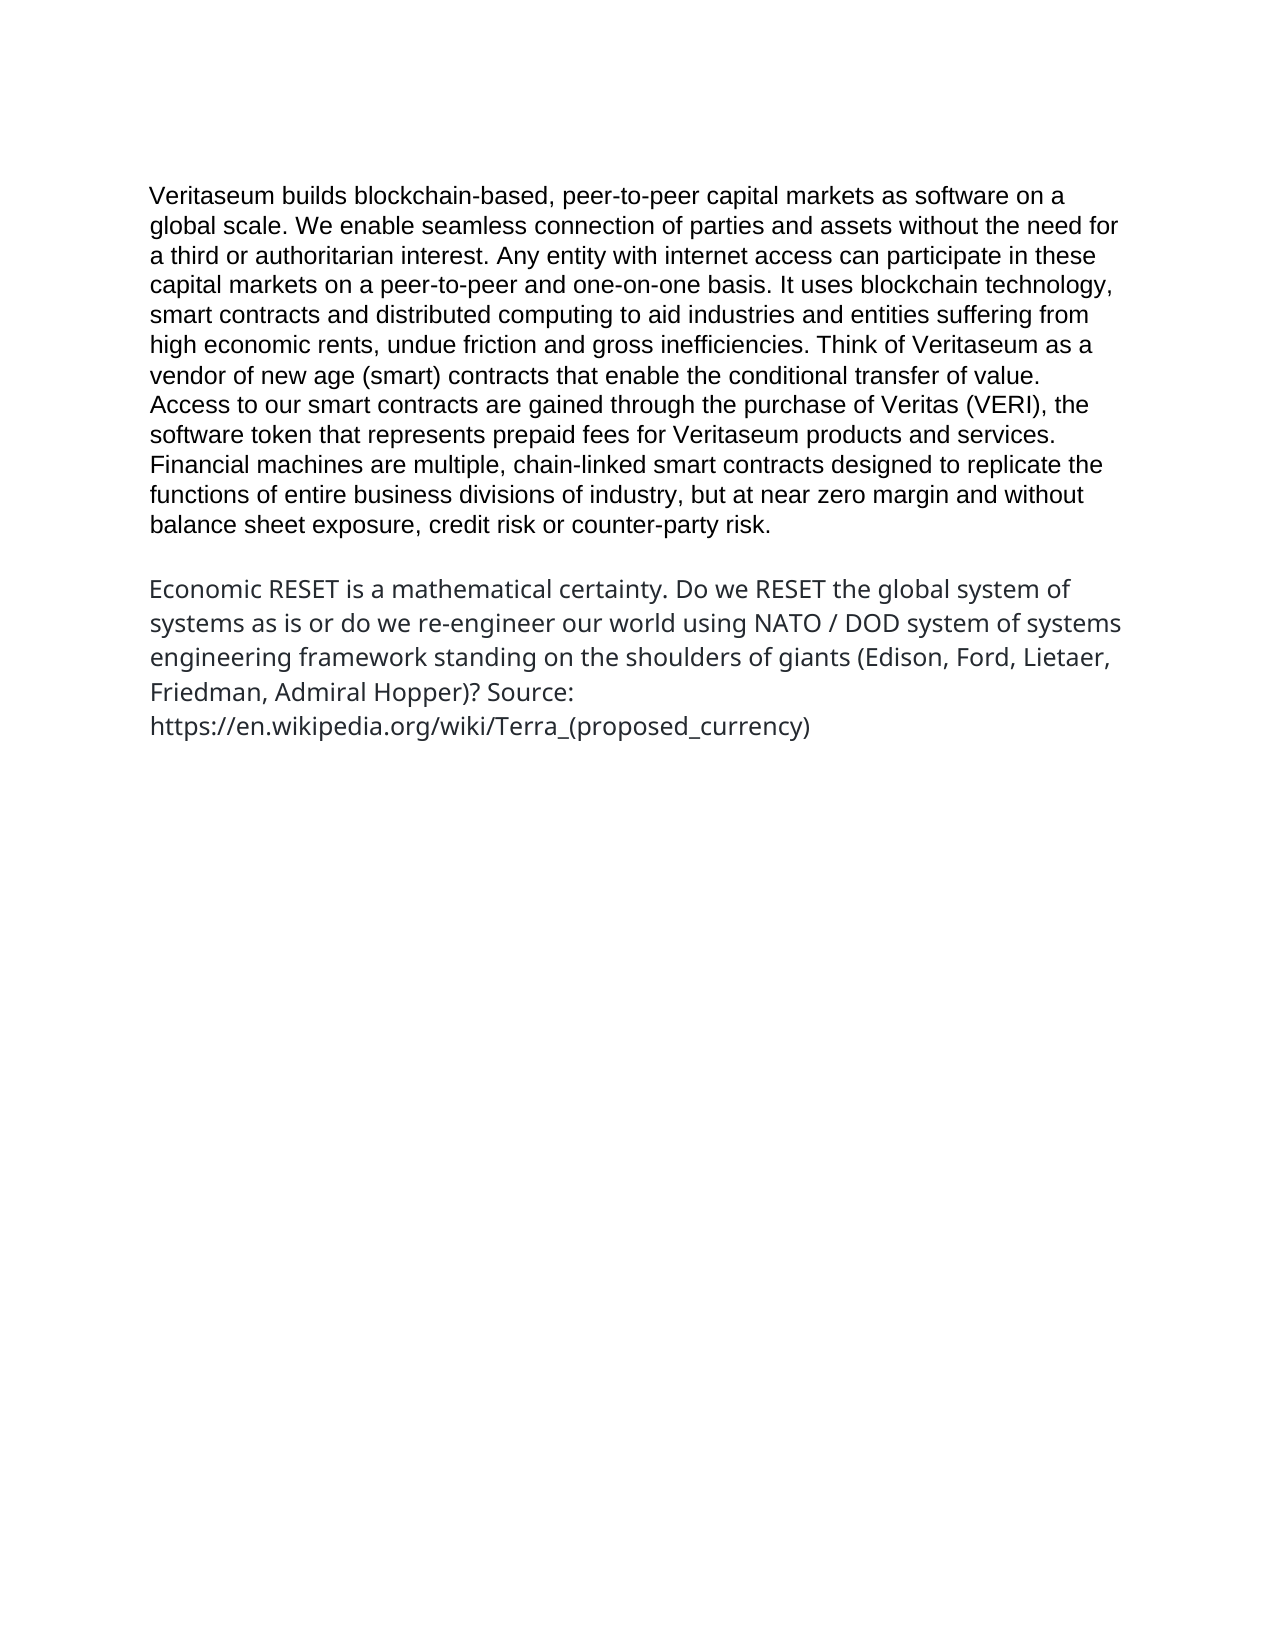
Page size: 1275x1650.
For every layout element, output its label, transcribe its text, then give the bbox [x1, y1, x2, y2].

text Veritaseum builds blockchain-based, peer-to-peer capital markets as software on a global scale. We enable seamless connection of parties and assets without the need for a third or authoritarian interest. Any entity with internet access can participate in these capital markets on a peer-to-peer and one-on-one basis. It uses blockchain technology, smart contracts and distributed computing to aid industries and entities suffering from high economic rents, undue friction and gross inefficiencies. Think of Veritaseum as a vendor of new age (smart) contracts that enable the conditional transfer of value. Access to our smart contracts are gained through the purchase of Veritas (VERI), the software token that represents prepaid fees for Veritaseum products and services. Financial machines are multiple, chain-linked smart contracts designed to replicate the functions of entire business divisions of industry, but at near zero margin and without balance sheet exposure, credit risk or counter-party risk. [148, 181, 1125, 539]
text Economic RESET is a mathematical certainty. Do we RESET the global system of systems as is or do we re-engineer our world using NATO / DOD system of systems engineering framework standing on the shoulders of giants (Edison, Ford, Lietaer, Friedman, Admiral Hopper)? Source: https://en.wikipedia.org/wiki/Terra_(proposed_currency) [148, 572, 1131, 742]
